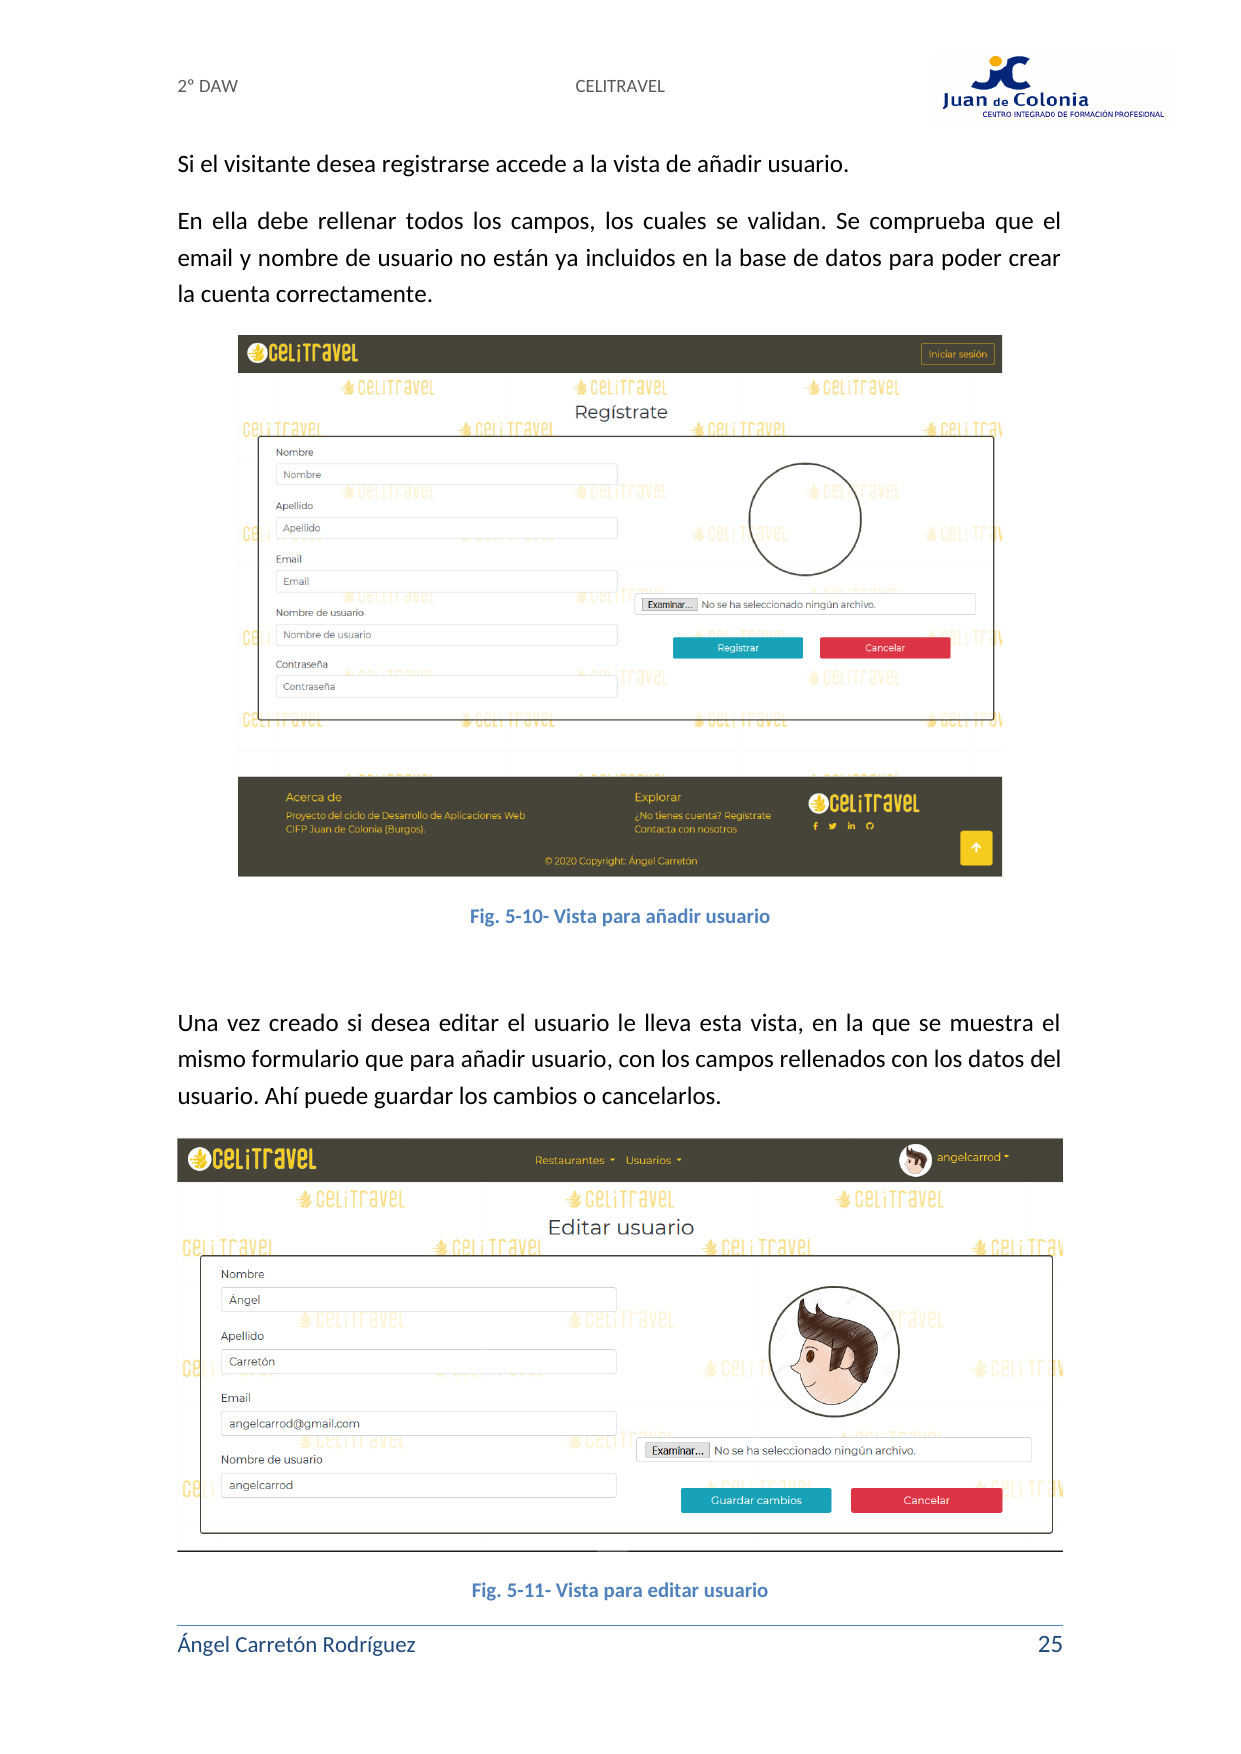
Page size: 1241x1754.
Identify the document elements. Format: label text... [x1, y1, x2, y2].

text Una vez creado si desea editar el usuario le lleva esta vista, en la que se muestra el mismo formulario que para añadir usuario, con los campos rellenados con los datos del usuario. Ahí puede guardar los cambios o cancelarlos. [177, 1007, 1063, 1111]
text En ella debe rellenar todos los campos, los cuales se validan. Se comprueba que el email y nombre de usuario no están ya incluidos en la base de datos para poder crear la cuenta correctamente. [177, 205, 1063, 309]
picture [933, 51, 1175, 126]
picture [177, 1137, 1063, 1552]
picture [238, 335, 1003, 877]
text Si el visitante desea registrarse accede a la vista de añadir usuario. [177, 148, 1063, 178]
